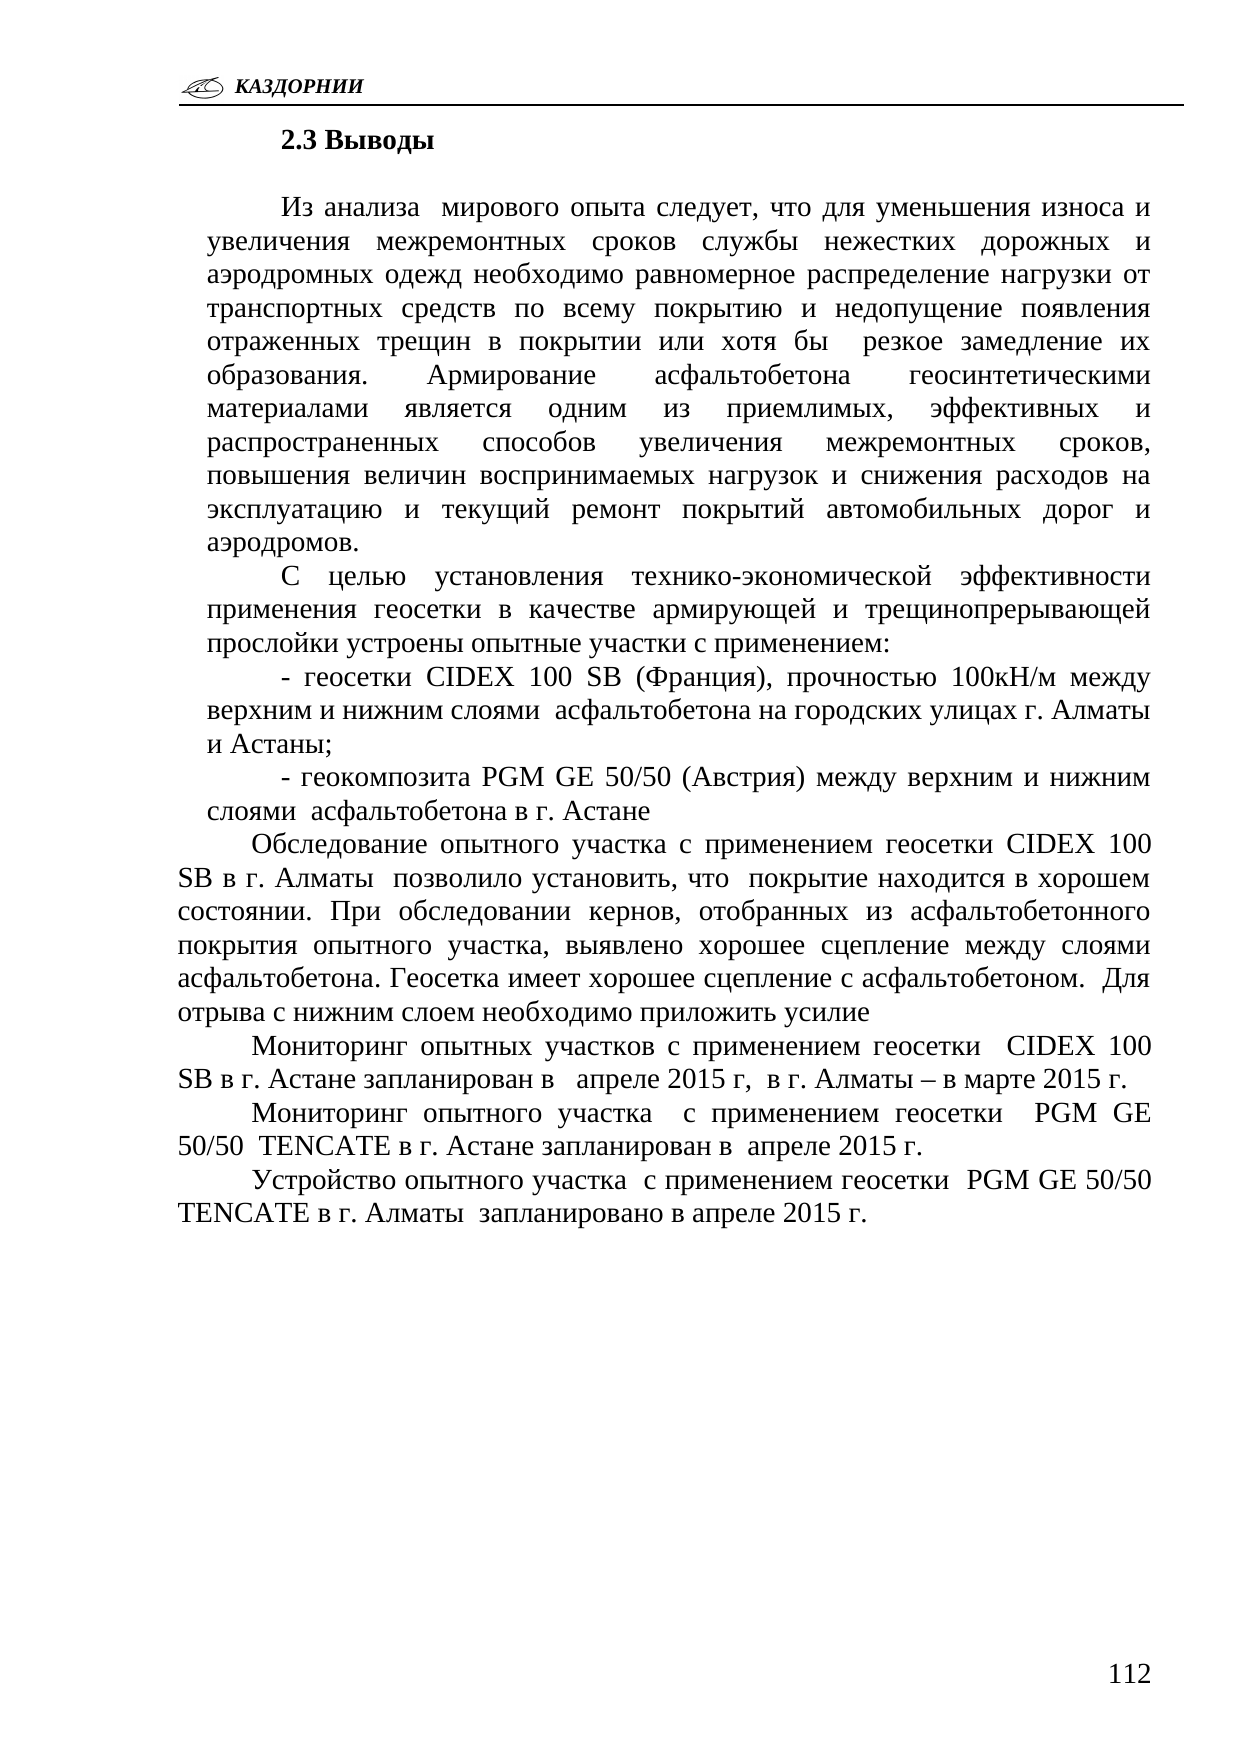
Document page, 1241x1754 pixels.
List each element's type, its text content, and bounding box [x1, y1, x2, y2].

text Мониторинг опытных участков с применением геосетки CIDEX 100 SB в г. Астане запланирован в апреле 2015 г, в г. Алматы – в марте 2015 г. [177, 1028, 1152, 1095]
picture [179, 75, 224, 104]
text Мониторинг опытного участка с применением геосетки PGM GE 50/50 TENCATE в г. Астане запланирован в апреле 2015 г. [177, 1095, 1152, 1162]
text - геокомпозита PGM GE 50/50 (Австрия) между верхним и нижним слоями асфальтобетона в г. Астане [207, 759, 1152, 826]
text 2.3 Выводы [207, 122, 1152, 156]
text Устройство опытного участка с применением геосетки PGM GE 50/50 TENCATE в г. Алматы запланировано в апреле 2015 г. [177, 1162, 1152, 1229]
text Из анализа мирового опыта следует, что для уменьшения износа и увеличения межремонтных сроков службы нежестких дорожных и аэродромных одежд необходимо равномерное распределение нагрузки от транспортных средств по всему покрытию и недопущение появления отраженных трещин в покрытии или хотя бы резкое замедление их образования. Армирование асфальтобетона геосинтетическими материалами является одним из приемлимых, эффективных и распространенных способов увеличения межремонтных сроков, повышения величин воспринимаемых нагрузок и снижения расходов на эксплуатацию и текущий ремонт покрытий автомобильных дорог и аэродромов. [207, 189, 1152, 558]
text С целью установления технико-экономической эффективности применения геосетки в качестве армирующей и трещинопрерывающей прослойки устроены опытные участки с применением: [207, 558, 1152, 659]
text - геосетки CIDEX 100 SB (Франция), прочностью 100кН/м между верхним и нижним слоями асфальтобетона на городских улицах г. Алматы и Астаны; [207, 659, 1152, 759]
text Обследование опытного участка с применением геосетки CIDEX 100 SB в г. Алматы позволило установить, что покрытие находится в хорошем состоянии. При обследовании кернов, отобранных из асфальтобетонного покрытия опытного участка, выявлено хорошее сцепление между слоями асфальтобетона. Геосетка имеет хорошее сцепление с асфальтобетоном. Для отрыва с нижним слоем необходимо приложить усилие [177, 826, 1152, 1028]
